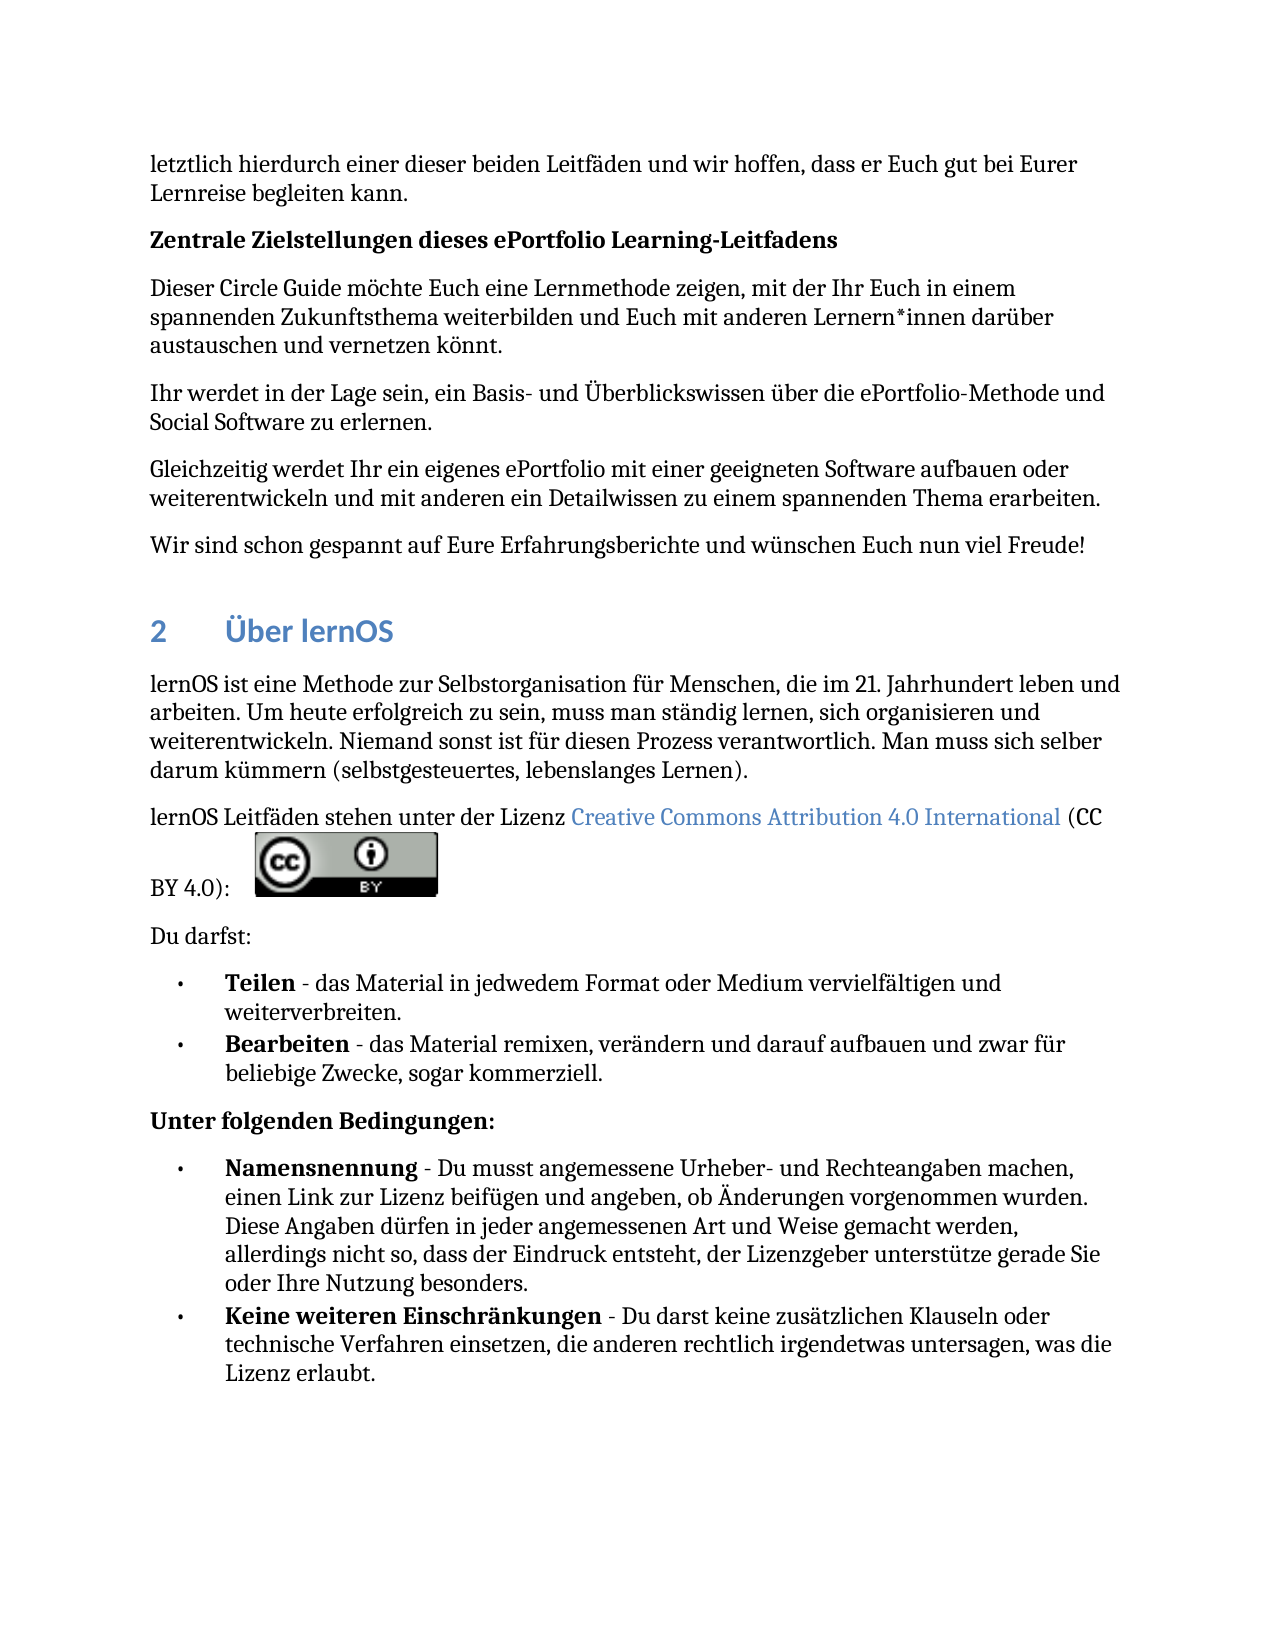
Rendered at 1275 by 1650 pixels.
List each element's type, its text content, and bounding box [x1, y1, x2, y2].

list Namensnennung - Du musst angemessene Urheber- und Rechteangaben machen, einen Link zur Lizenz beifügen und angeben, ob Änderungen vorgenommen wurden. Diese Angaben dürfen in jeder angemessenen Art und Weise gemacht werden, allerdings nicht so, dass der Eindruck entsteht, der Lizenzgeber unterstütze gerade Sie oder Ihre Nutzung besonders. [175, 1154, 1125, 1298]
text Ihr werdet in der Lage sein, ein Basis- und Überblickswissen über die ePortfolio-Methode und Social Software zu erlernen. [150, 379, 1125, 436]
list Teilen - das Material in jedwedem Format oder Medium vervielfältigen und weiterverbreiten. [175, 969, 1125, 1027]
text Unter folgenden Bedingungen: [150, 1107, 1125, 1135]
list Bearbeiten - das Material remixen, verändern und darauf aufbauen und zwar für beliebige Zwecke, sogar kommerziell. [175, 1030, 1125, 1088]
text Zentrale Zielstellungen dieses ePortfolio Learning-Leitfadens [150, 226, 1125, 255]
text Gleichzeitig werdet Ihr ein eigenes ePortfolio mit einer geeigneten Software aufbauen oder weiterentwickeln und mit anderen ein Detailwissen zu einem spannenden Thema erarbeiten. [150, 455, 1125, 512]
picture [254, 832, 439, 897]
subtitle 2 Über lernOS [150, 610, 1125, 651]
text Wir sind schon gespannt auf Eure Erfahrungsberichte und wünschen Euch nun viel Freude! [150, 531, 1125, 560]
text lernOS Leitfäden stehen unter der Lizenz Creative Commons Attribution 4.0 International (CC BY 4.0): [150, 803, 1125, 903]
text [150, 150, 1125, 207]
text Dieser Circle Guide möchte Euch eine Lernmethode zeigen, mit der Ihr Euch in einem spannenden Zukunftsthema weiterbilden und Euch mit anderen Lernern*innen darüber austauschen und vernetzen könnt. [150, 274, 1125, 360]
list Keine weiteren Einschränkungen - Du darst keine zusätzlichen Klauseln oder technische Verfahren einsetzen, die anderen rechtlich irgendetwas untersagen, was die Lizenz erlaubt. [175, 1302, 1125, 1388]
text lernOS ist eine Methode zur Selbstorganisation für Menschen, die im 21. Jahrhundert leben und arbeiten. Um heute erfolgreich zu sein, muss man ständig lernen, sich organisieren und weiterentwickeln. Niemand sonst ist für diesen Prozess verantwortlich. Man muss sich selber darum kümmern (selbstgesteuertes, lebenslanges Lernen). [150, 669, 1125, 784]
text Du darfst: [150, 922, 1125, 950]
